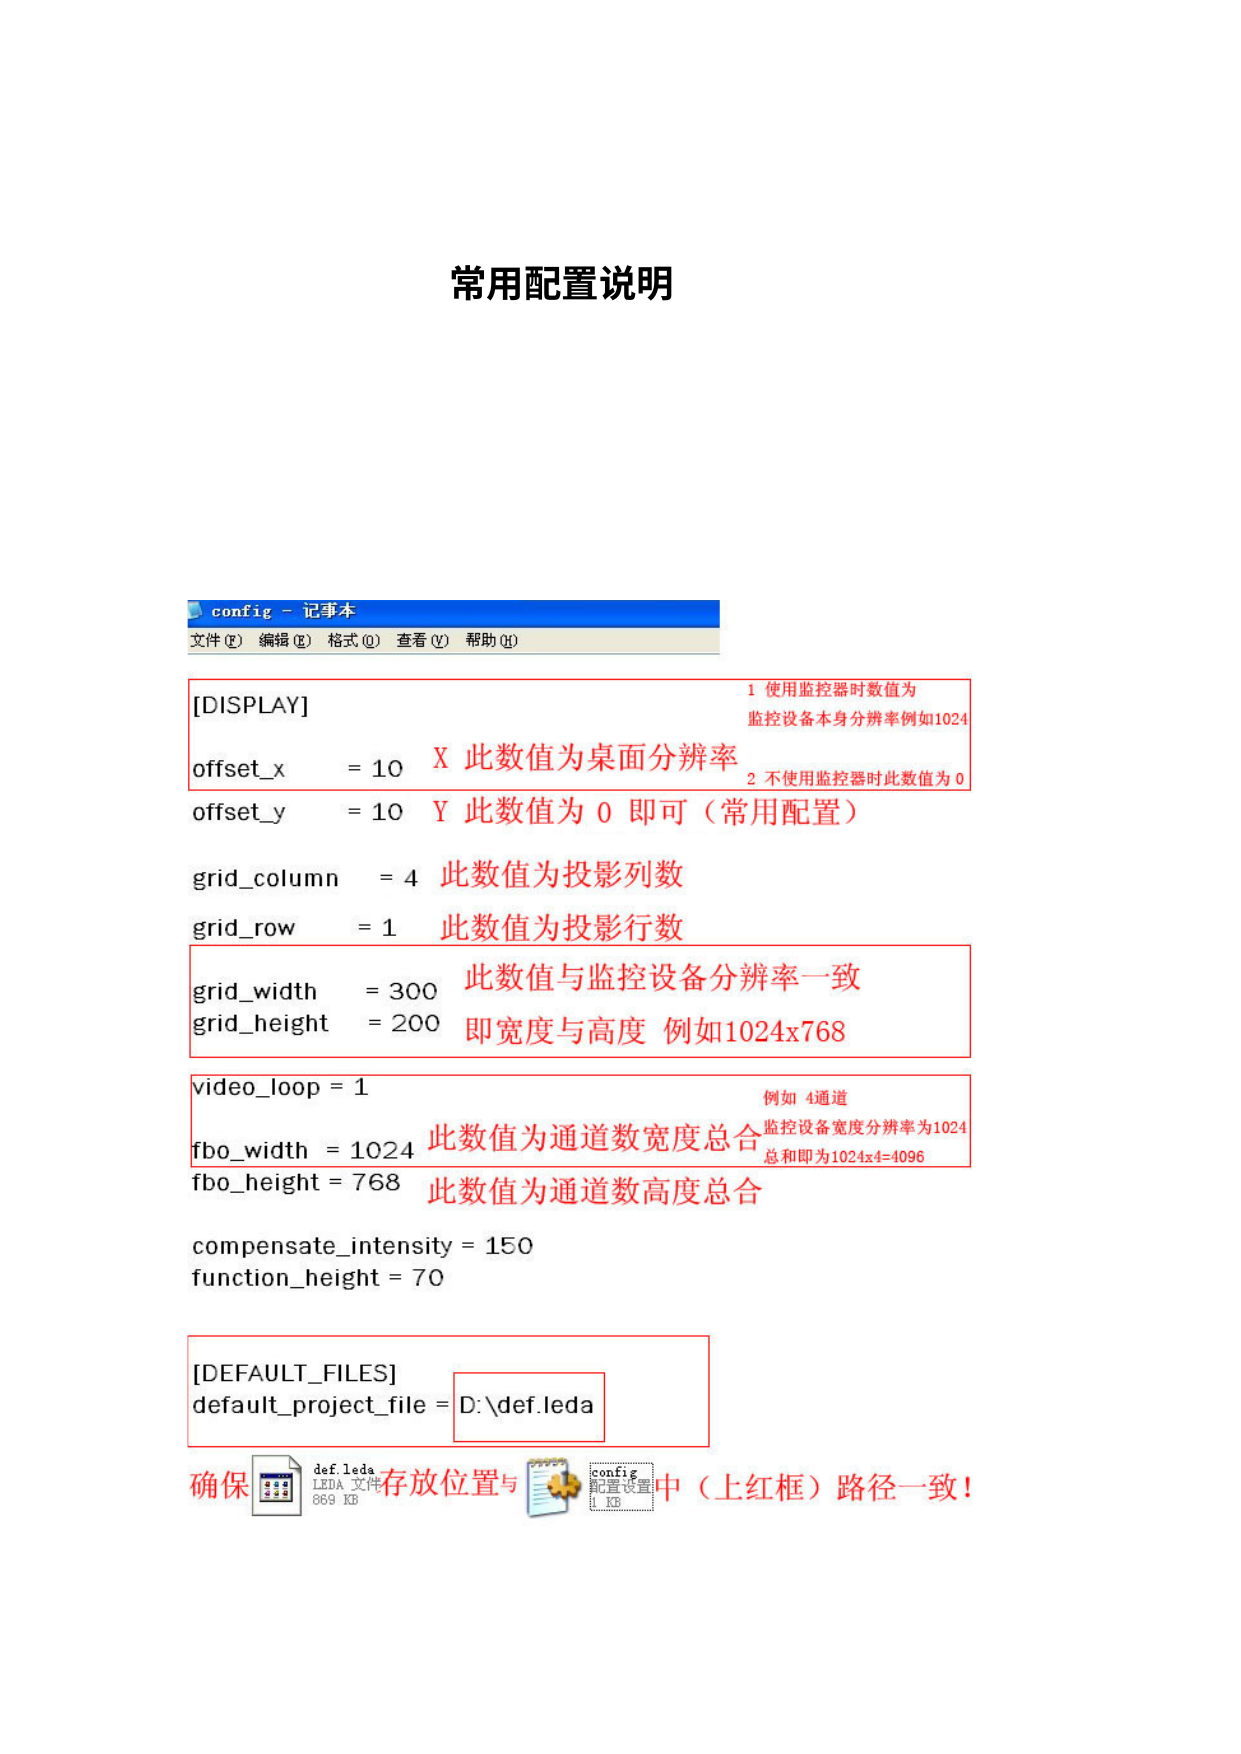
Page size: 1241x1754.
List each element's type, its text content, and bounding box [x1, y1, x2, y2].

picture [187, 600, 1054, 1562]
text 常用配置说明 [187, 248, 1053, 313]
